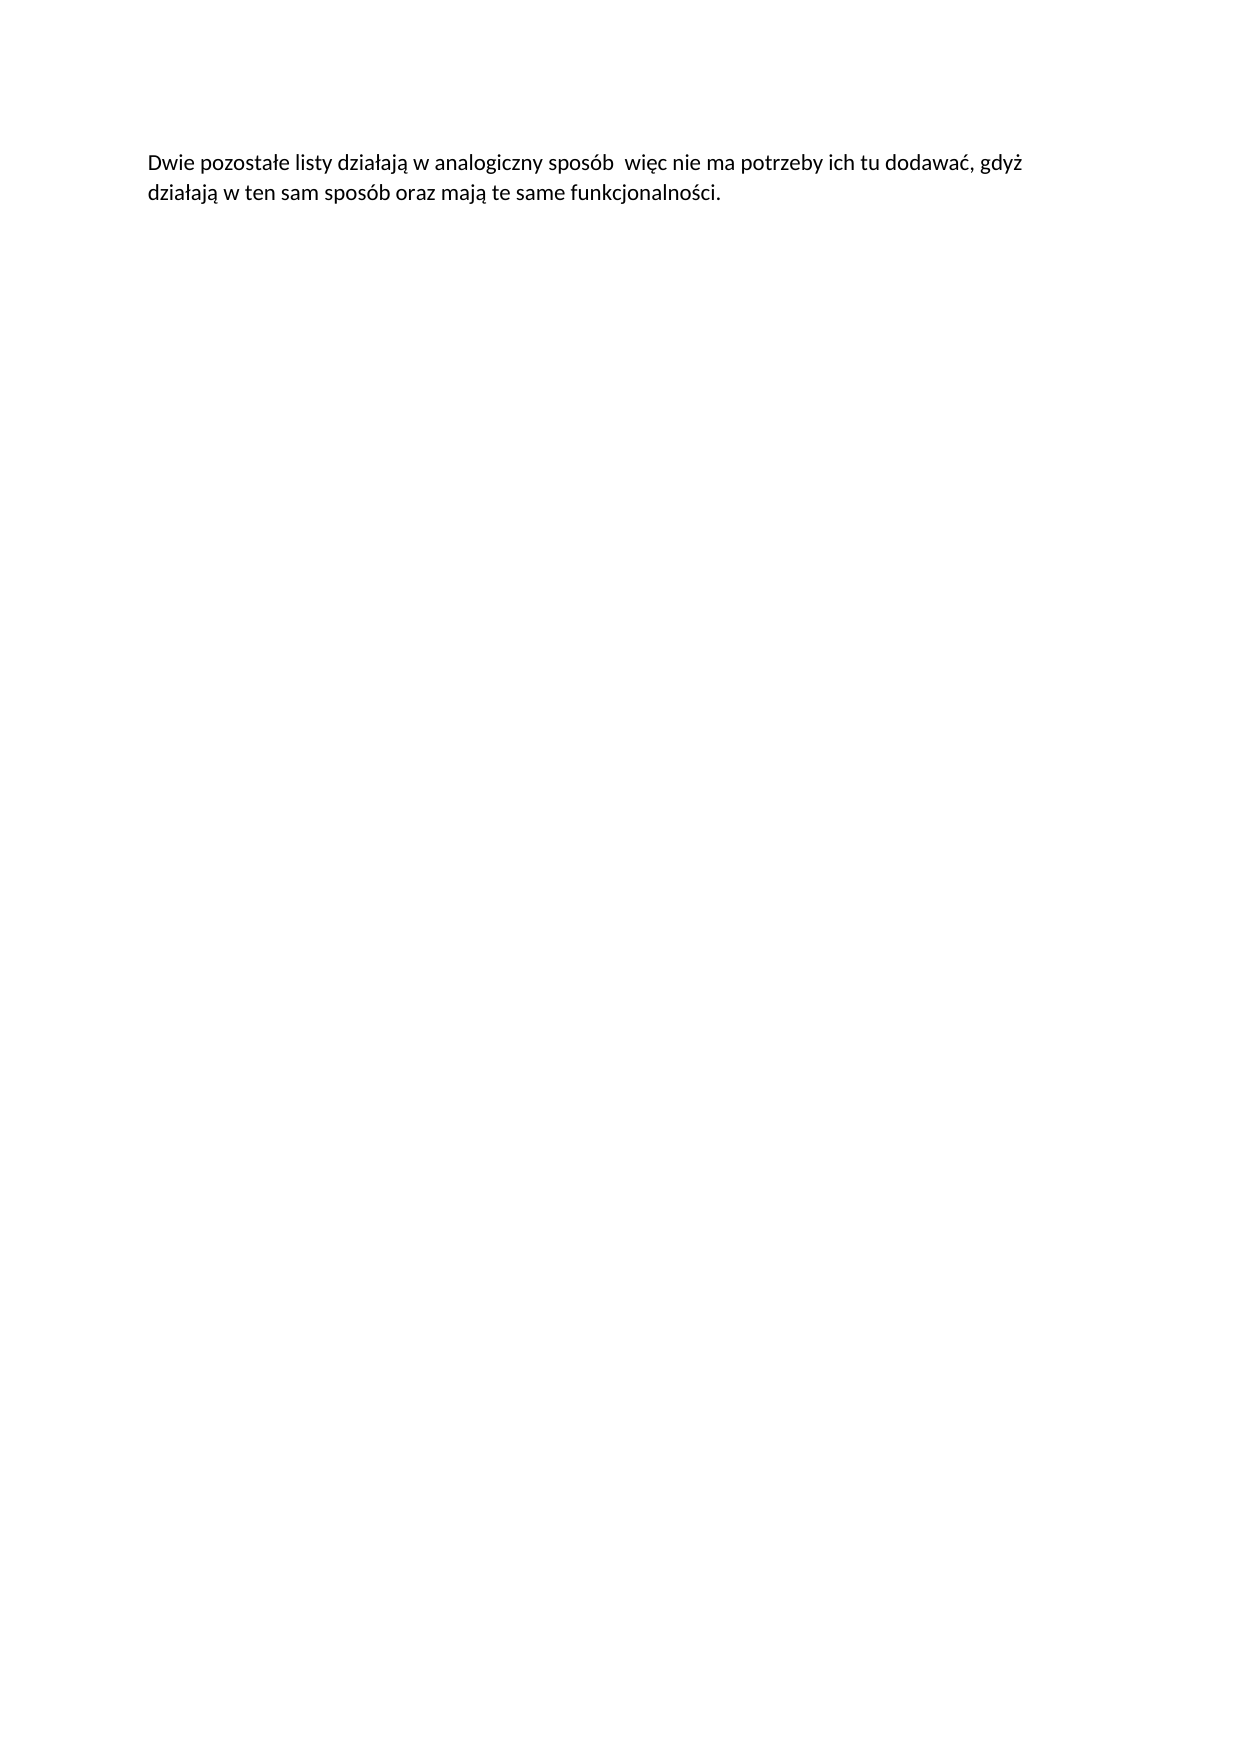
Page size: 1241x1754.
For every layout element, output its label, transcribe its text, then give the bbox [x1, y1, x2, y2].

text Dwie pozostałe listy działają w analogiczny sposób więc nie ma potrzeby ich tu dodawać, gdyż działają w ten sam sposób oraz mają te same funkcjonalności. [148, 148, 1093, 206]
